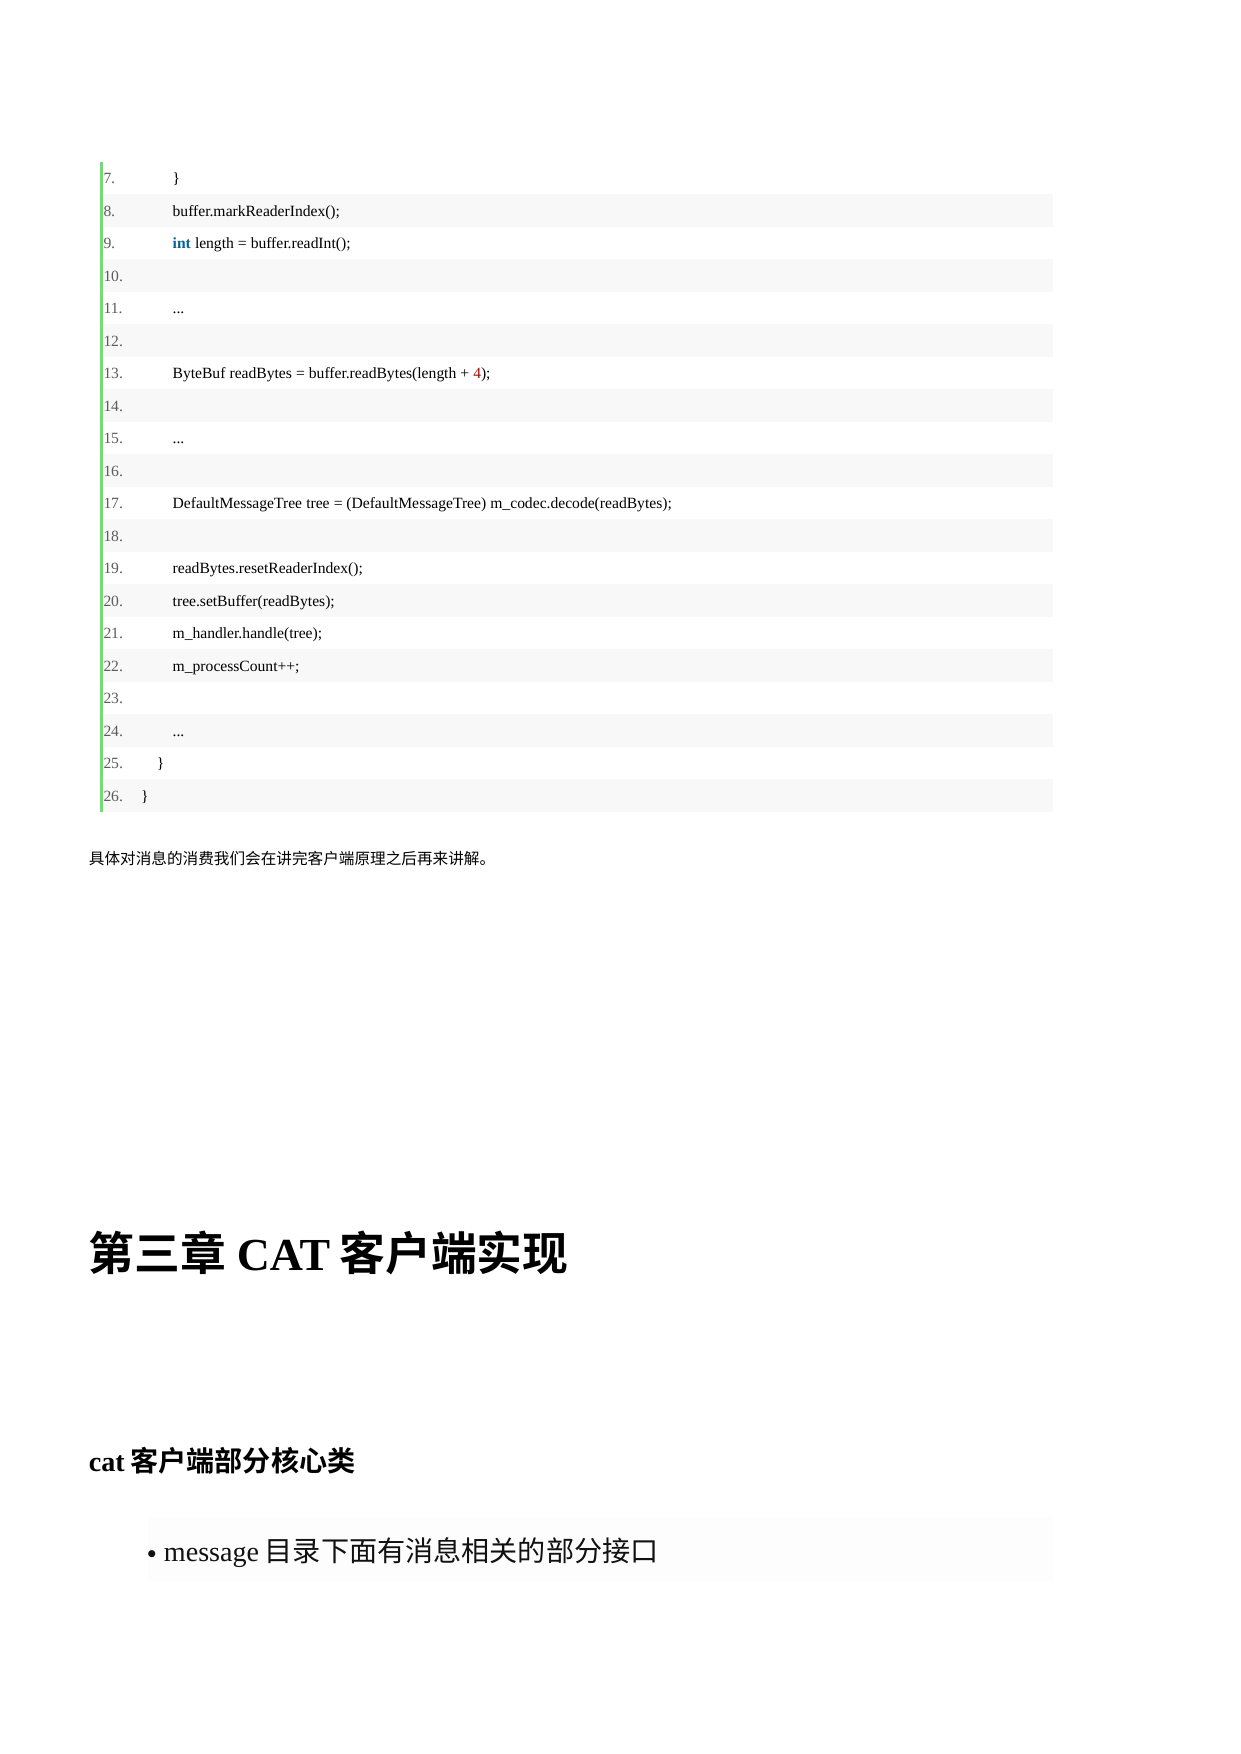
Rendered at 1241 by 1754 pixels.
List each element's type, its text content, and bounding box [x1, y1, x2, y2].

list m_processCount++; [103, 649, 1053, 682]
list ByteBuf readBytes = buffer.readBytes(length + 4); [103, 357, 1053, 389]
text 具体对消息的消费我们会在讲完客户端原理之后再来讲解。 [89, 841, 1053, 874]
list tree.setBuffer(readBytes); [103, 584, 1053, 617]
list m_handler.handle(tree); [103, 617, 1053, 649]
list } [103, 779, 1053, 812]
subtitle cat客户端部分核心类 [89, 1427, 1053, 1492]
list buffer.markReaderIndex(); [103, 194, 1053, 227]
list ... [103, 292, 1053, 324]
subtitle 第三章 CAT客户端实现 [89, 1202, 1053, 1299]
list } [103, 747, 1053, 779]
list } [103, 162, 1053, 194]
list ... [103, 422, 1053, 454]
list DefaultMessageTree tree = (DefaultMessageTree) m_codec.decode(readBytes); [103, 487, 1053, 519]
list readBytes.resetReaderIndex(); [103, 552, 1053, 584]
list int length = buffer.readInt(); [103, 227, 1053, 259]
list ... [103, 714, 1053, 747]
list message目录下面有消息相关的部分接口 [148, 1517, 1053, 1582]
